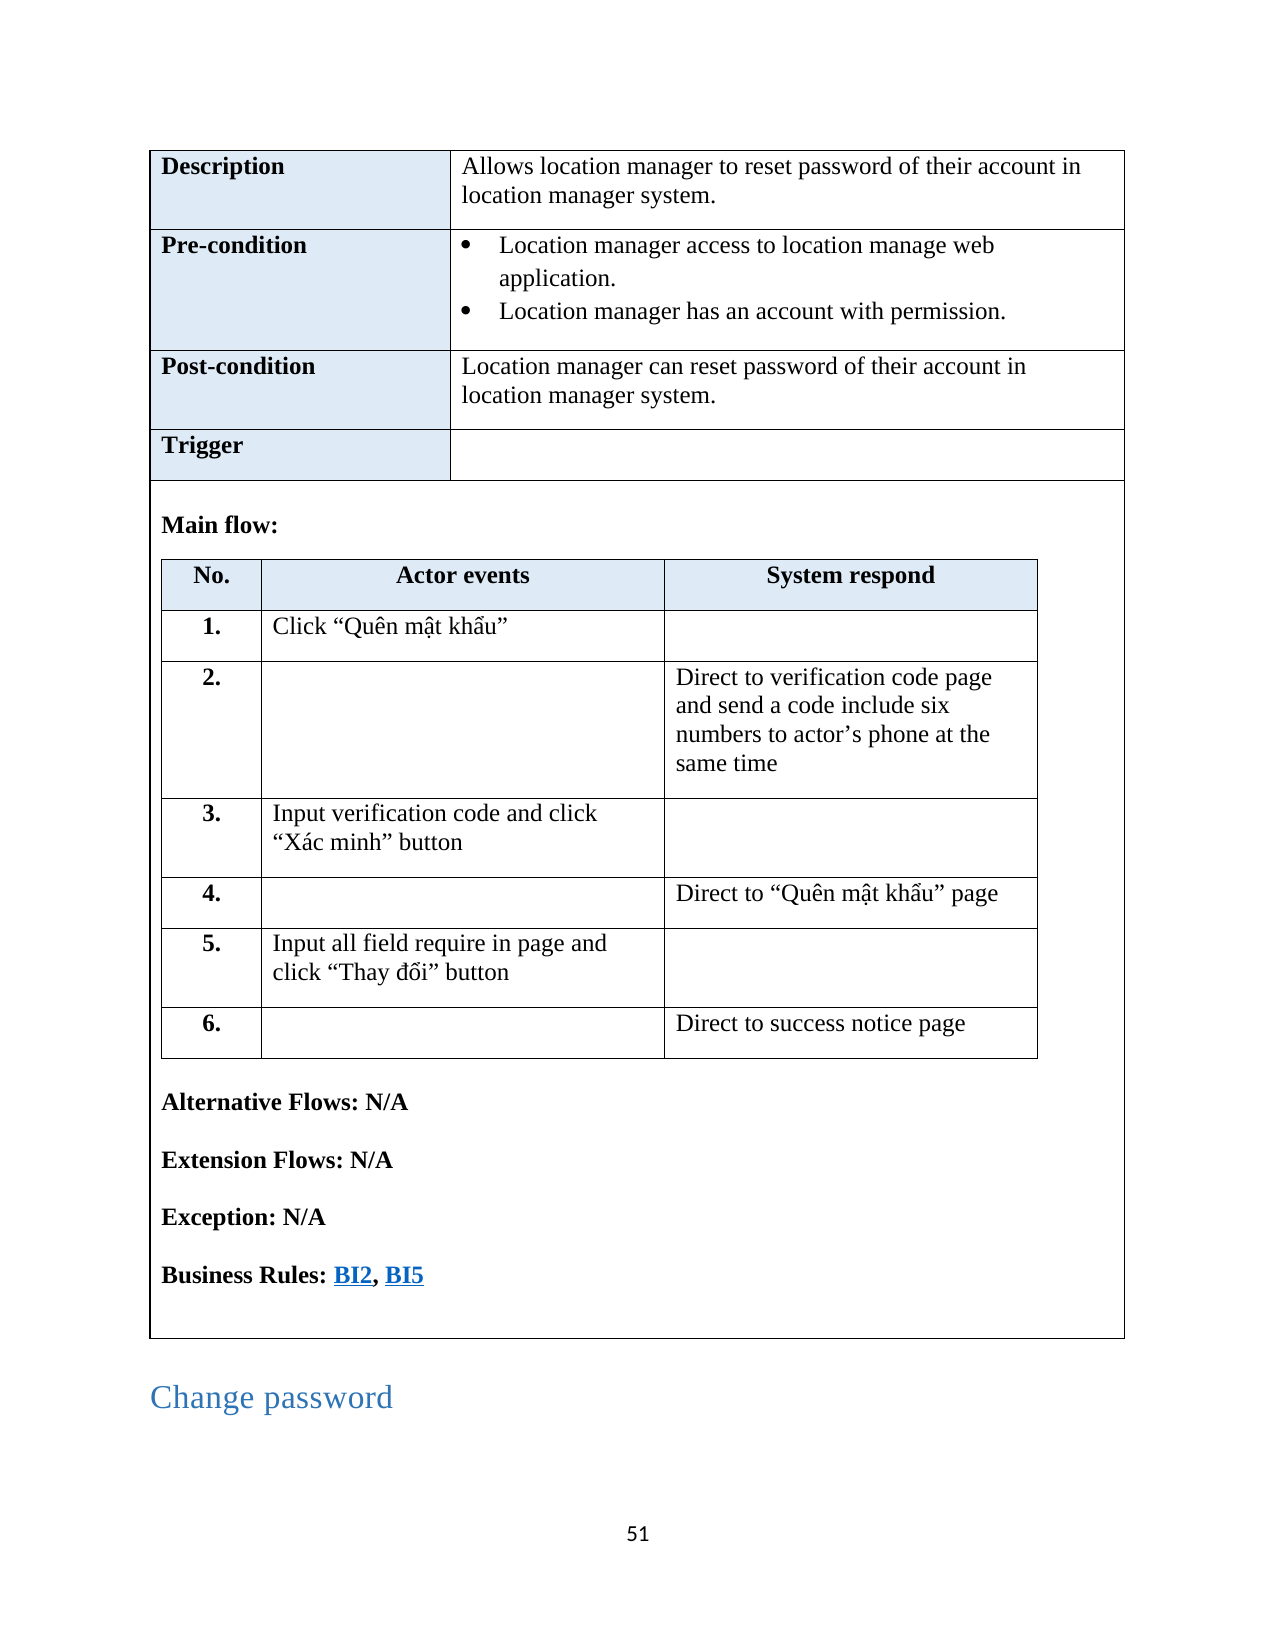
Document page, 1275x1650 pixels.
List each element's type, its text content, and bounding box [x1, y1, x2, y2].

table_cell Description [151, 151, 450, 229]
table_cell Pre-condition [151, 230, 450, 350]
table_cell Allows location manager to reset password of their account in location manager system. [451, 151, 1124, 229]
title Change password [150, 1377, 1125, 1416]
table_cell Location manager can reset password of their account in location manager system. [451, 351, 1124, 429]
table_cell Post-condition [151, 351, 450, 429]
table_cell [451, 430, 1124, 480]
table_cell Main flow: Alternative Flows: N/A Extension Flows: N/A Exception: N/A Business Rules: BI2, BI5 [151, 481, 1124, 1338]
table_cell Location manager access to location manage web application. Location manager has an account with permission. [451, 230, 1124, 350]
table_cell Trigger [151, 430, 450, 480]
